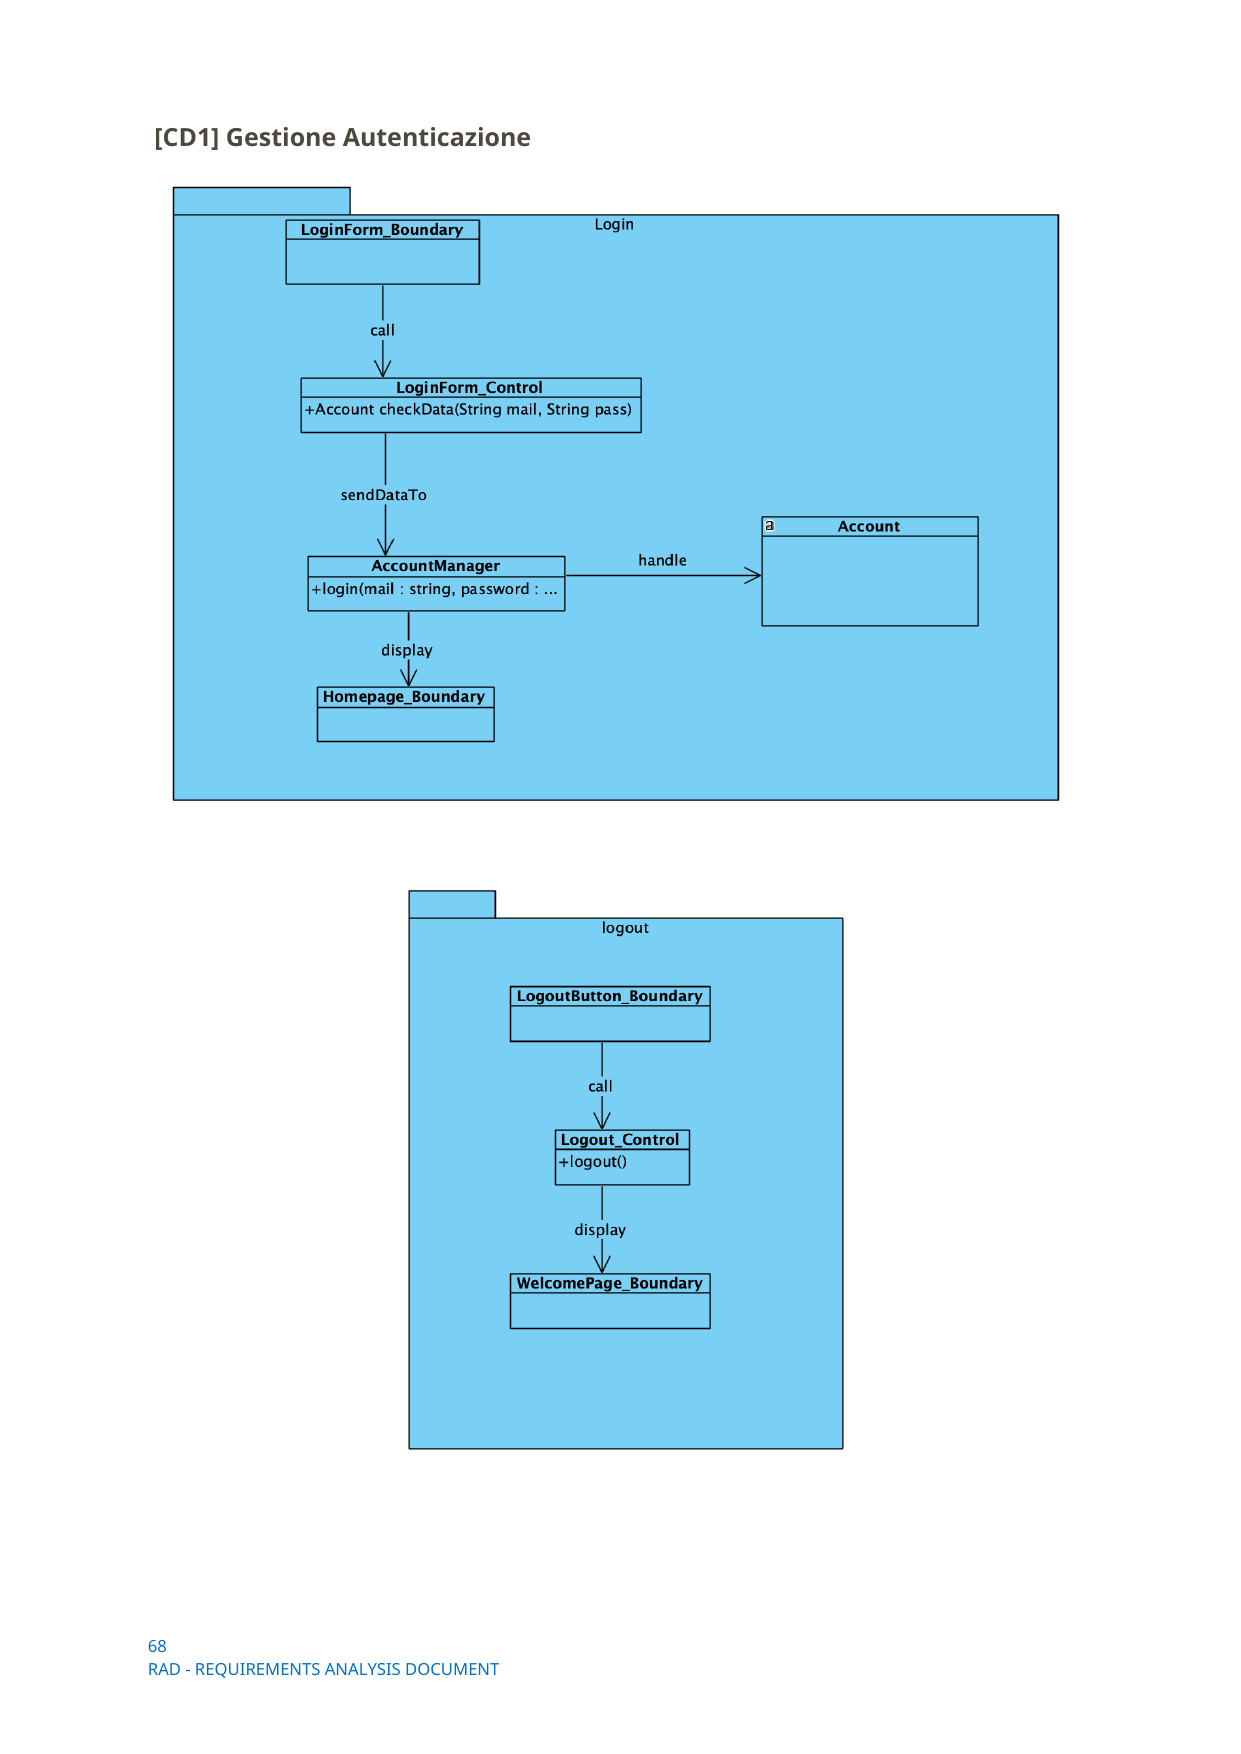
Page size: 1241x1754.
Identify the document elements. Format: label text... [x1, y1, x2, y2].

picture [147, 162, 1093, 828]
picture [362, 867, 878, 1485]
subtitle [CD1] Gestione Autenticazione [148, 119, 1092, 154]
